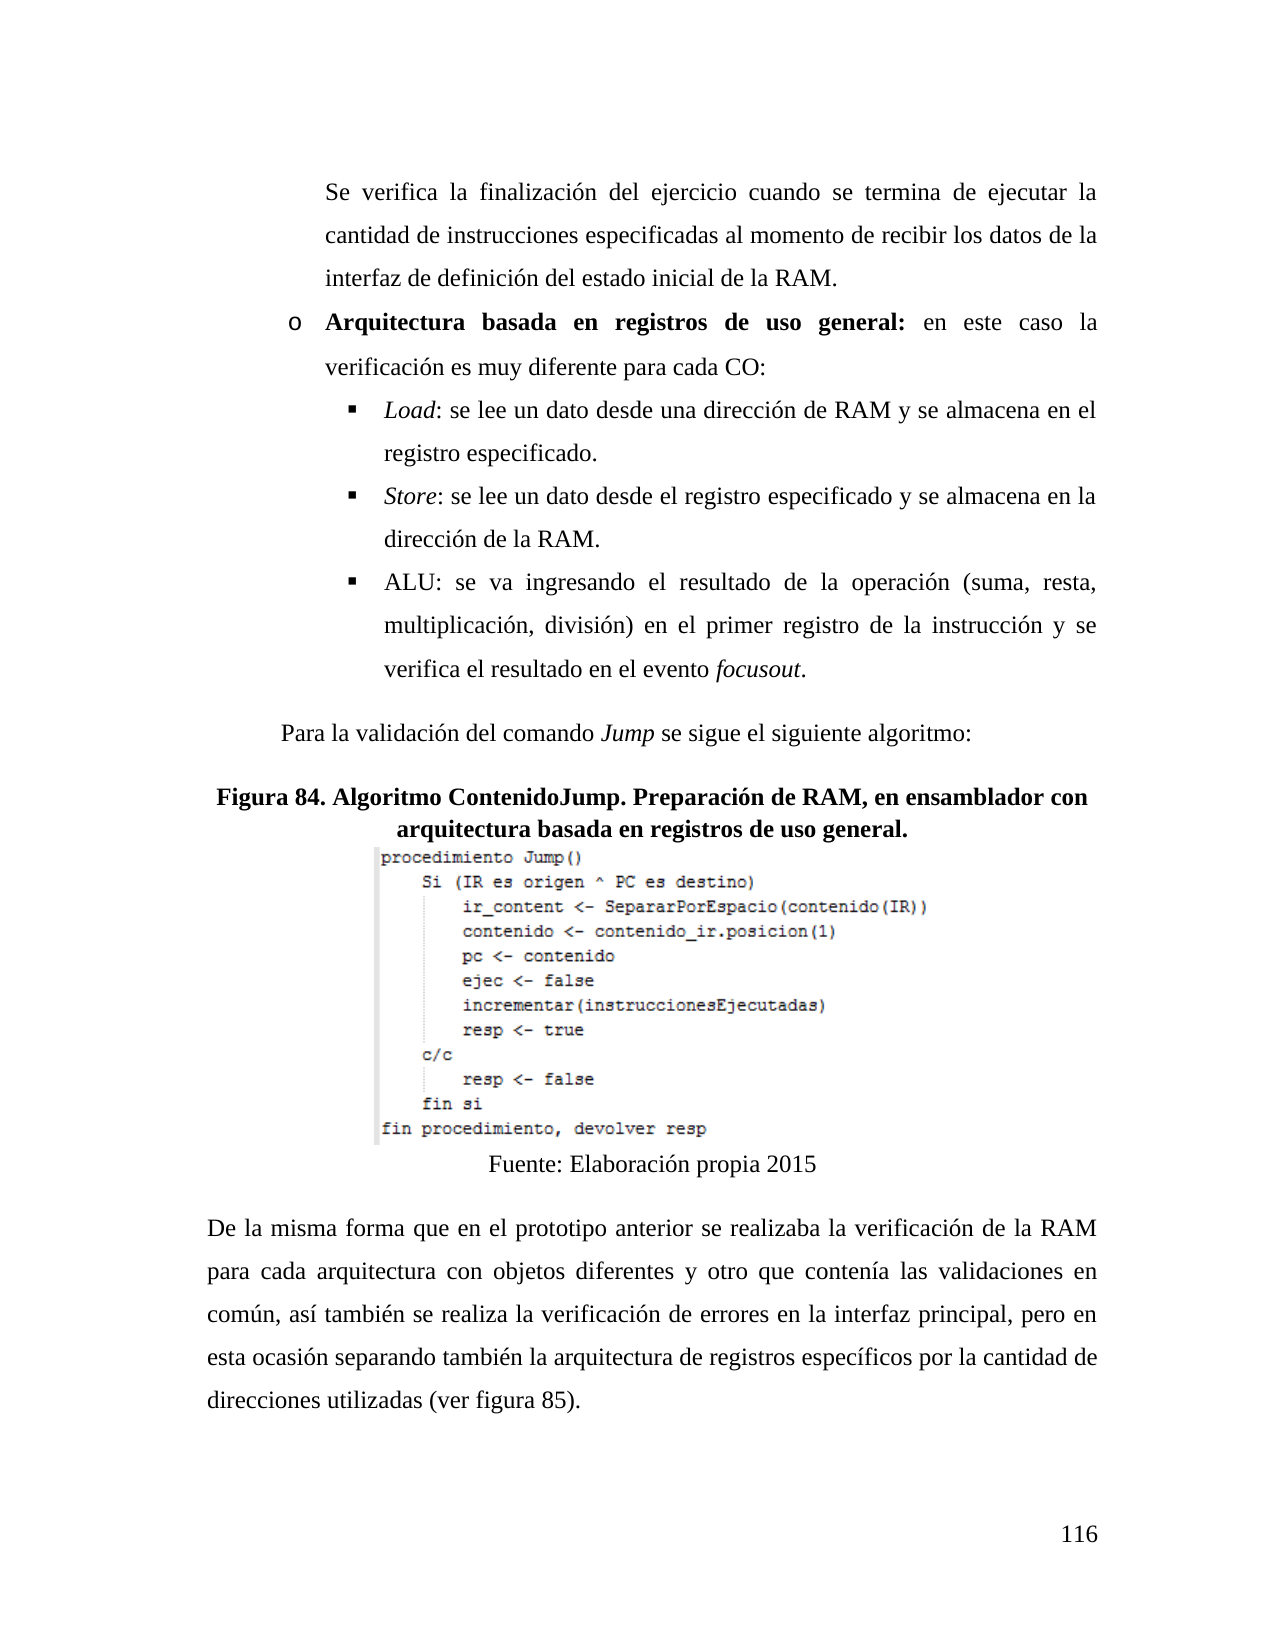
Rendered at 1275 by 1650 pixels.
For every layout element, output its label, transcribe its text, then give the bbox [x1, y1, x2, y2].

text De la misma forma que en el prototipo anterior se realizaba la verificación de la RAM para cada arquitectura con objetos diferentes y otro que contenía las validaciones en común, así también se realiza la verificación de errores en la interfaz principal, pero en esta ocasión separando también la arquitectura de registros específicos por la cantidad de direcciones utilizadas (ver figura 85). [207, 1213, 1098, 1414]
text Fuente: Elaboración propia 2015 [207, 1149, 1098, 1178]
text Para la validación del comando Jump se sigue el siguiente algoritmo: [207, 718, 1098, 746]
picture [373, 847, 931, 1145]
list Load: se lee un dato desde una dirección de RAM y se almacena en el registro especificado. [346, 395, 1098, 467]
list Se verifica la finalización del ejercicio cuando se termina de ejecutar la cantidad de instrucciones especificadas al momento de recibir los datos de la interfaz de definición del estado inicial de la RAM. [325, 177, 1098, 292]
list Arquitectura basada en registros de uso general: en este caso la verificación es muy diferente para cada CO: [287, 307, 1098, 381]
subtitle Figura 84. Algoritmo ContenidoJump. Preparación de RAM, en ensamblador con arquitectura basada en registros de uso general. [207, 782, 1098, 843]
list Store: se lee un dato desde el registro especificado y se almacena en la dirección de la RAM. [346, 481, 1098, 553]
list ALU: se va ingresando el resultado de la operación (suma, resta, multiplicación, división) en el primer registro de la instrucción y se verifica el resultado en el evento focusout. [346, 567, 1098, 682]
